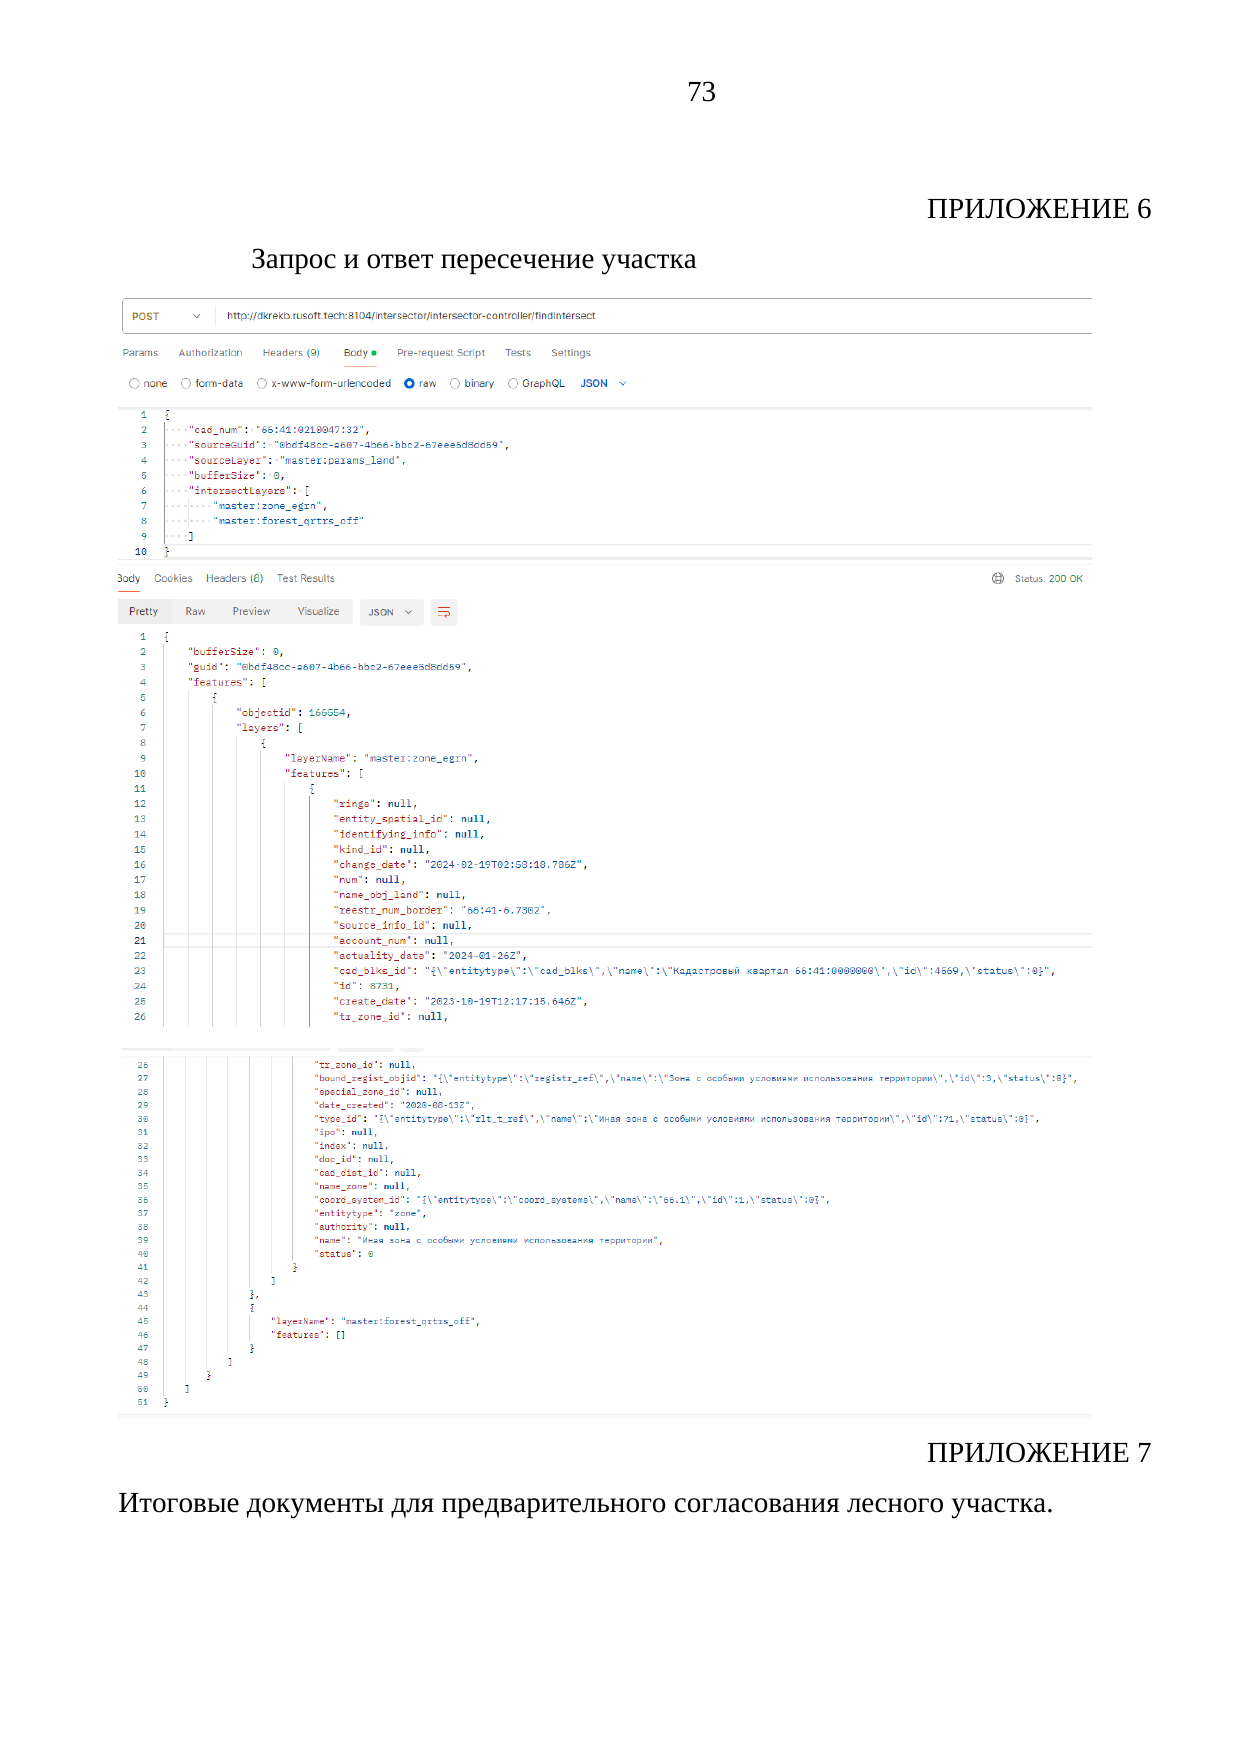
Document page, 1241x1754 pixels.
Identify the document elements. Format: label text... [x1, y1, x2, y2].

text ПРИЛОЖЕНИЕ 7 [118, 1435, 1152, 1469]
picture [118, 291, 1093, 1032]
text Итоговые документы для предварительного согласования лесного участка. [118, 1485, 1152, 1519]
picture [118, 1048, 1093, 1419]
text Запрос и ответ пересечение участка [177, 241, 1152, 275]
text ПРИЛОЖЕНИЕ 6 [177, 191, 1152, 225]
